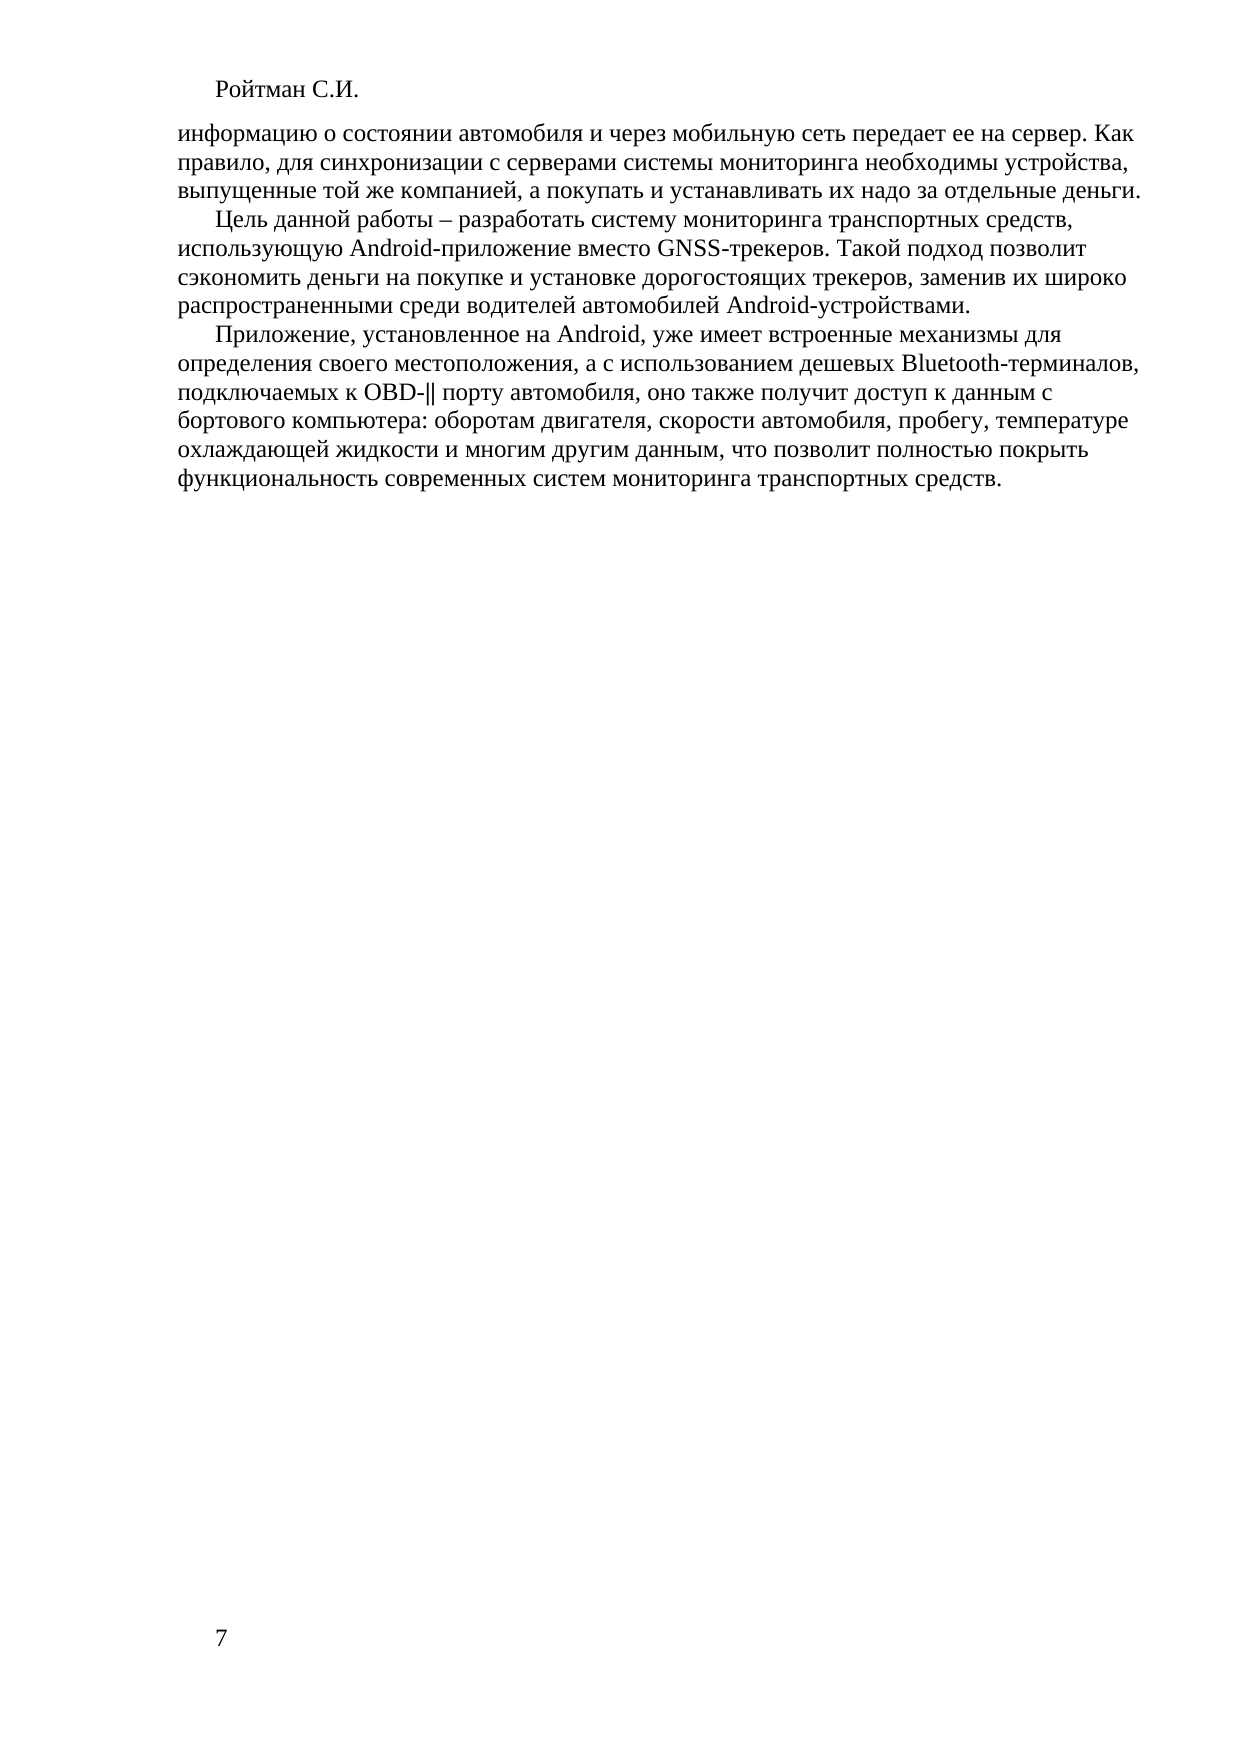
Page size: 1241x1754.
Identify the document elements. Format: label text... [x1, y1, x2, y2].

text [177, 118, 1152, 204]
text Цель данной работы – разработать систему мониторинга транспортных средств, использующую Android-приложение вместо GNSS-трекеров. Такой подход позволит сэкономить деньги на покупке и установке дорогостоящих трекеров, заменив их широко распространенными среди водителей автомобилей Android-устройствами. [177, 204, 1152, 319]
text Приложение, установленное на Android, уже имеет встроенные механизмы для определения своего местоположения, а с использованием дешевых Bluetooth-терминалов, подключаемых к OBD-|| порту автомобиля, оно также получит доступ к данным с бортового компьютера: оборотам двигателя, скорости автомобиля, пробегу, температуре охлаждающей жидкости и многим другим данным, что позволит полностью покрыть функциональность современных систем мониторинга транспортных средств. [177, 319, 1152, 492]
